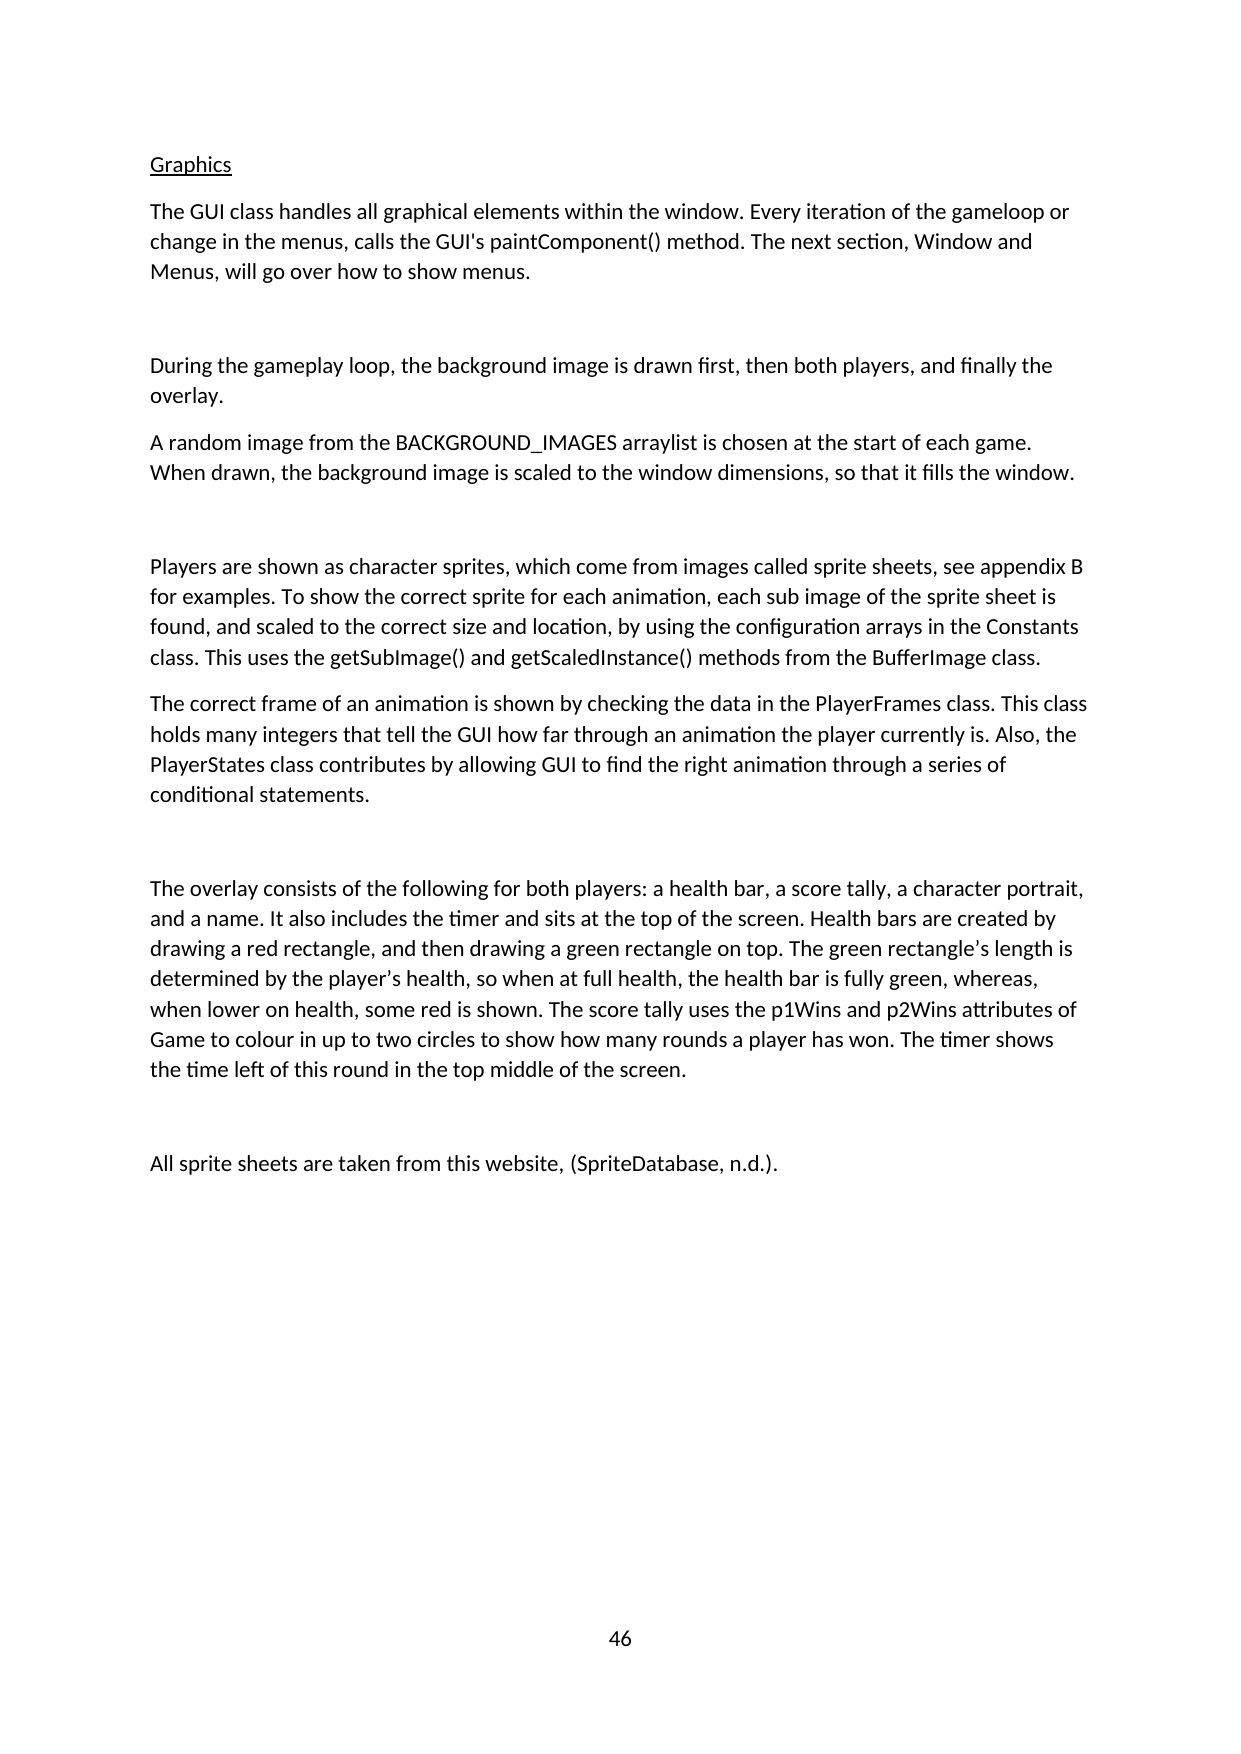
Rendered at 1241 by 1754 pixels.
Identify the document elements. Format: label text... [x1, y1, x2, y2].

text During the gameplay loop, the background image is drawn first, then both players, and finally the overlay. [150, 351, 1090, 409]
text The GUI class handles all graphical elements within the window. Every iteration of the gameloop or change in the menus, calls the GUI's paintComponent() method. The next section, Window and Menus, will go over how to show menus. [150, 197, 1090, 285]
text All sprite sheets are taken from this website, . [150, 1149, 1090, 1177]
text The correct frame of an animation is shown by checking the data in the PlayerFrames class. This class holds many integers that tell the GUI how far through an animation the player currently is. Also, the PlayerStates class contributes by allowing GUI to find the right animation through a series of conditional statements. [150, 689, 1090, 808]
text Graphics [150, 150, 1090, 178]
text A random image from the BACKGROUND_IMAGES arraylist is chosen at the start of each game. When drawn, the background image is scaled to the window dimensions, so that it fills the window. [150, 428, 1090, 486]
text The overlay consists of the following for both players: a health bar, a score tally, a character portrait, and a name. It also includes the timer and sits at the top of the screen. Health bars are created by drawing a red rectangle, and then drawing a green rectangle on top. The green rectangle’s length is determined by the player’s health, so when at full health, the health bar is fully green, whereas, when lower on health, some red is shown. The score tally uses the p1Wins and p2Wins attributes of Game to colour in up to two circles to show how many rounds a player has won. The timer shows the time left of this round in the top middle of the screen. [150, 874, 1090, 1083]
text Players are shown as character sprites, which come from images called sprite sheets, see appendix B for examples. To show the correct sprite for each animation, each sub image of the sprite sheet is found, and scaled to the correct size and location, by using the configuration arrays in the Constants class. This uses the getSubImage() and getScaledInstance() methods from the BufferImage class. [150, 552, 1090, 671]
